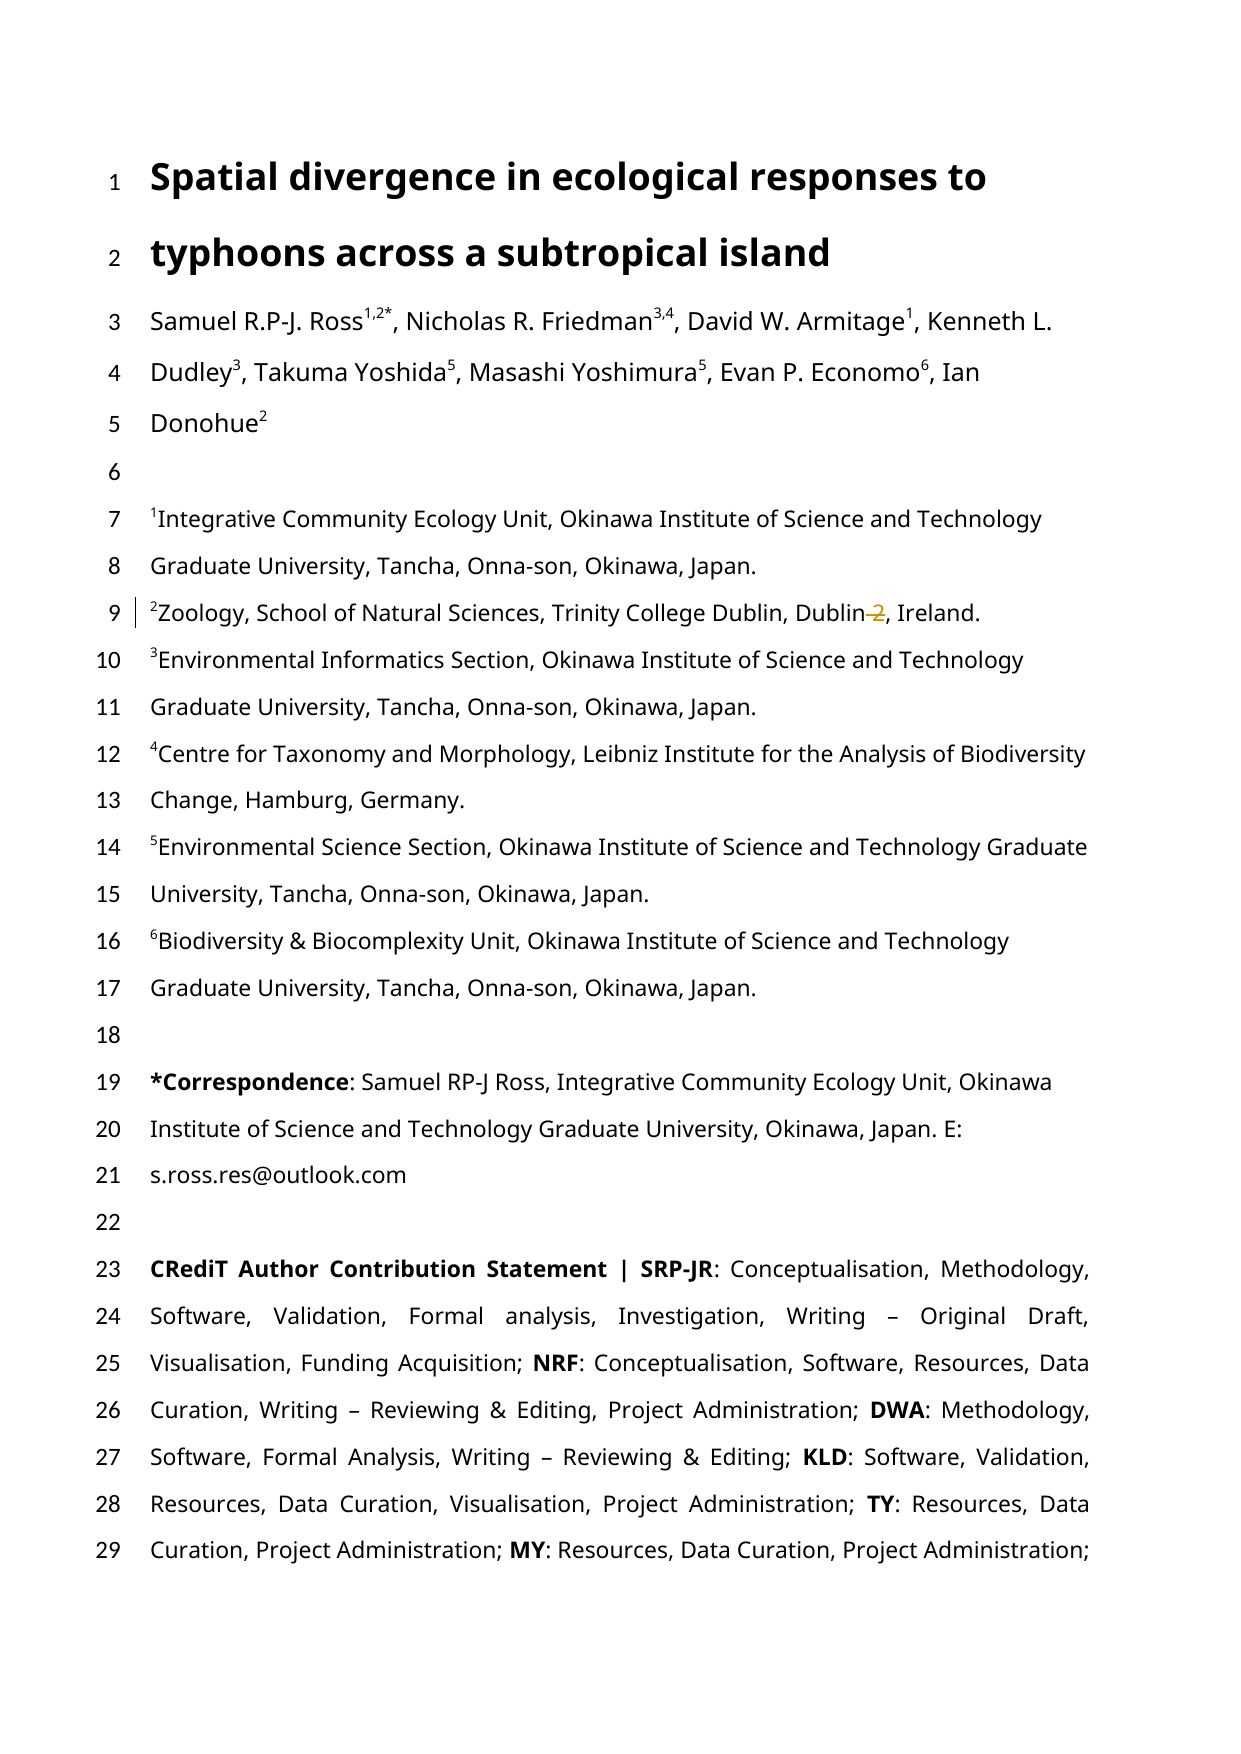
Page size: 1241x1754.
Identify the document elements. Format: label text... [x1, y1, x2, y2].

text 5Environmental Science Section, Okinawa Institute of Science and Technology Graduate University, Tancha, Onna-son, Okinawa, Japan. [150, 831, 1090, 909]
text Samuel R.P-J. Ross1,2*, Nicholas R. Friedman3,4, David W. Armitage1, Kenneth L. Dudley3, Takuma Yoshida5, Masashi Yoshimura5, Evan P. Economo6, Ian Donohue2 [150, 303, 1090, 439]
text 1Integrative Community Ecology Unit, Okinawa Institute of Science and Technology Graduate University, Tancha, Onna-son, Okinawa, Japan. [150, 503, 1090, 581]
text 3Environmental Informatics Section, Okinawa Institute of Science and Technology Graduate University, Tancha, Onna-son, Okinawa, Japan. [150, 644, 1090, 722]
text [150, 1253, 1090, 1566]
text Spatial divergence in ecological responses to typhoons across a subtropical island [150, 150, 1090, 278]
text 2Zoology, School of Natural Sciences, Trinity College Dublin, Dublin, Ireland. [150, 597, 1090, 628]
text 6Biodiversity & Biocomplexity Unit, Okinawa Institute of Science and Technology Graduate University, Tancha, Onna-son, Okinawa, Japan. [150, 925, 1090, 1003]
text *Correspondence: Samuel RP-J Ross, Integrative Community Ecology Unit, Okinawa Institute of Science and Technology Graduate University, Okinawa, Japan. E: s.ross.res@outlook.com [150, 1066, 1090, 1191]
text 4Centre for Taxonomy and Morphology, Leibniz Institute for the Analysis of Biodiversity Change, Hamburg, Germany. [150, 737, 1090, 816]
